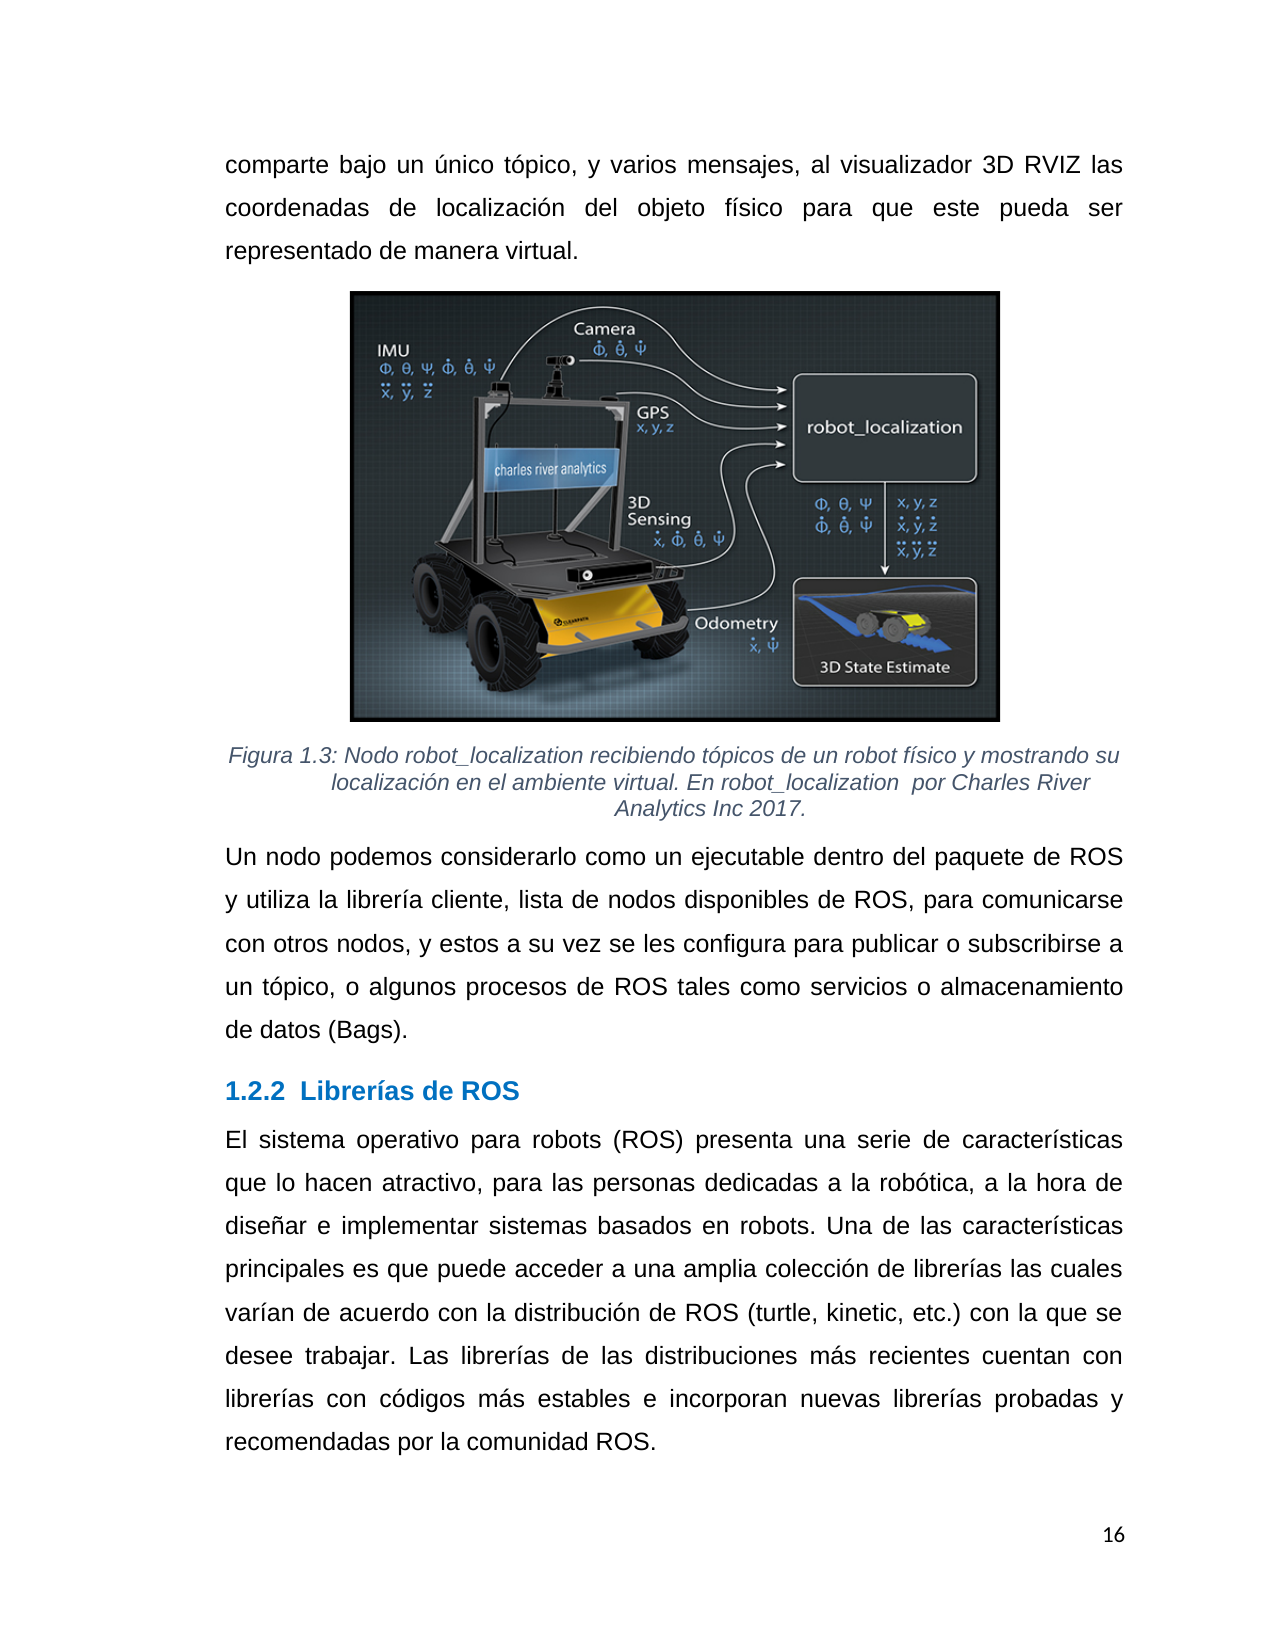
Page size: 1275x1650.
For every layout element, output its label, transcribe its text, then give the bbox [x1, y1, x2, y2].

text El sistema operativo para robots (ROS) presenta una serie de características que lo hacen atractivo, para las personas dedicadas a la robótica, a la hora de diseñar e implementar sistemas basados en robots. Una de las características principales es que puede acceder a una amplia colección de librerías las cuales varían de acuerdo con la distribución de ROS (turtle, kinetic, etc.) con la que se desee trabajar. Las librerías de las distribuciones más recientes cuentan con librerías con códigos más estables e incorporan nuevas librerías probadas y recomendadas por la comunidad ROS. [225, 1125, 1125, 1456]
text Figura 1.3: Nodo robot_localization recibiendo tópicos de un robot físico y mostrando su localización en el ambiente virtual. En robot_localization por Charles River Analytics Inc 2017. [225, 742, 1125, 821]
list Librerías de ROS [225, 1074, 1125, 1106]
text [225, 150, 1125, 265]
text Un nodo podemos considerarlo como un ejecutable dentro del paquete de ROS y utiliza la librería cliente, lista de nodos disponibles de ROS, para comunicarse con otros nodos, y estos a su vez se les configura para publicar o subscribirse a un tópico, o algunos procesos de ROS tales como servicios o almacenamiento de datos (Bags). [225, 842, 1125, 1043]
picture [349, 291, 1001, 722]
